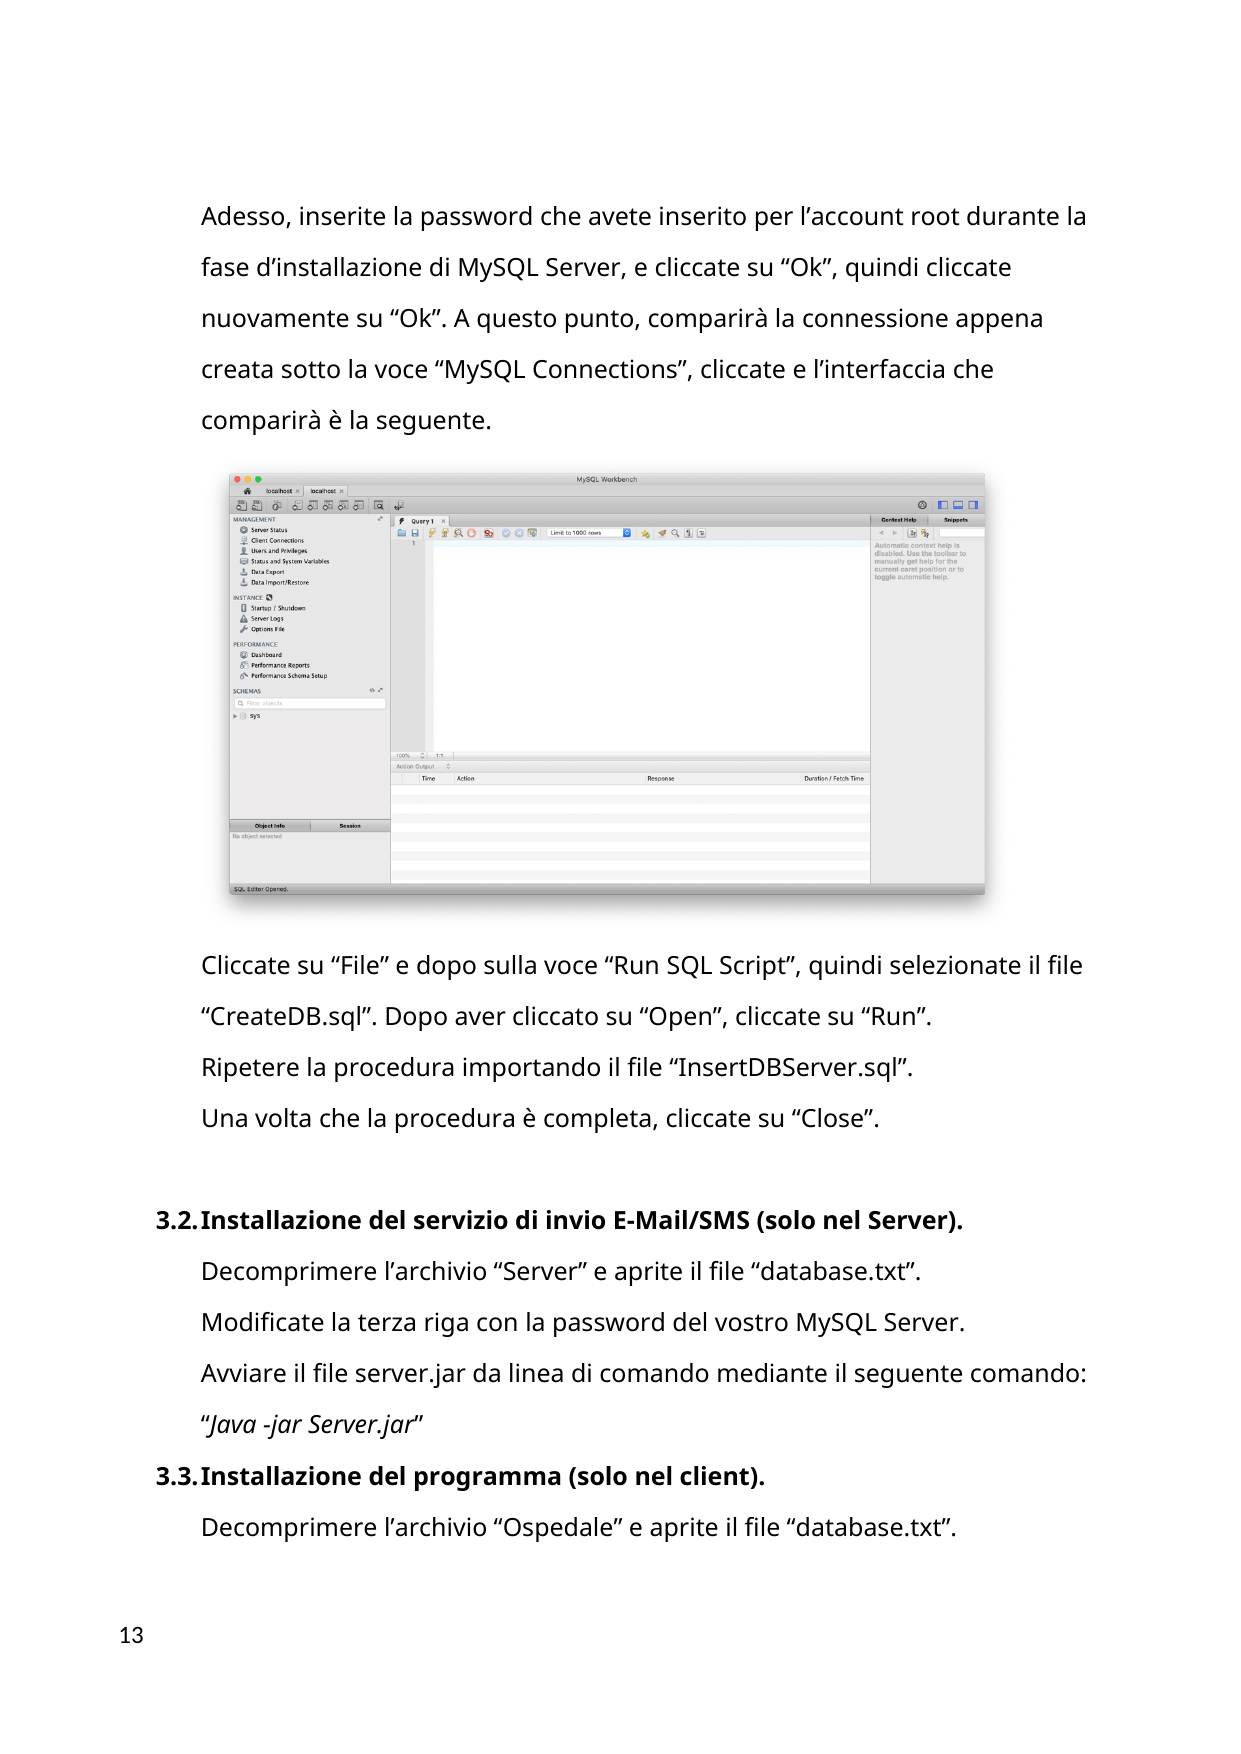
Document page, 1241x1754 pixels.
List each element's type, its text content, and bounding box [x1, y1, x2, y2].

list Cliccate su “File” e dopo sulla voce “Run SQL Script”, quindi selezionate il file “CreateDB.sql”. Dopo aver cliccato su “Open”, cliccate su “Run”. [201, 948, 1122, 1033]
list “Java -jar Server.jar” [201, 1407, 1122, 1441]
list Decomprimere l’archivio “Server” e aprite il file “database.txt”. [201, 1254, 1122, 1288]
list Ripetere la procedura importando il file “InsertDBServer.sql”. [201, 1050, 1122, 1084]
list Modificate la terza riga con la password del vostro MySQL Server. [201, 1305, 1122, 1339]
list Installazione del servizio di invio E-Mail/SMS (solo nel Server). [156, 1203, 1122, 1237]
picture [200, 453, 1014, 933]
list Adesso, inserite la password che avete inserito per l’account root durante la fase d’installazione di MySQL Server, e cliccate su “Ok”, quindi cliccate nuovamente su “Ok”. A questo punto, comparirà la connessione appena creata sotto la voce “MySQL Connections”, cliccate e l’interfaccia che comparirà è la seguente. [201, 199, 1122, 437]
list Avviare il file server.jar da linea di comando mediante il seguente comando: [201, 1356, 1122, 1390]
list Una volta che la procedura è completa, cliccate su “Close”. [201, 1101, 1122, 1135]
list Installazione del programma (solo nel client). [156, 1458, 1122, 1492]
list Decomprimere l’archivio “Ospedale” e aprite il file “database.txt”. [201, 1509, 1122, 1543]
